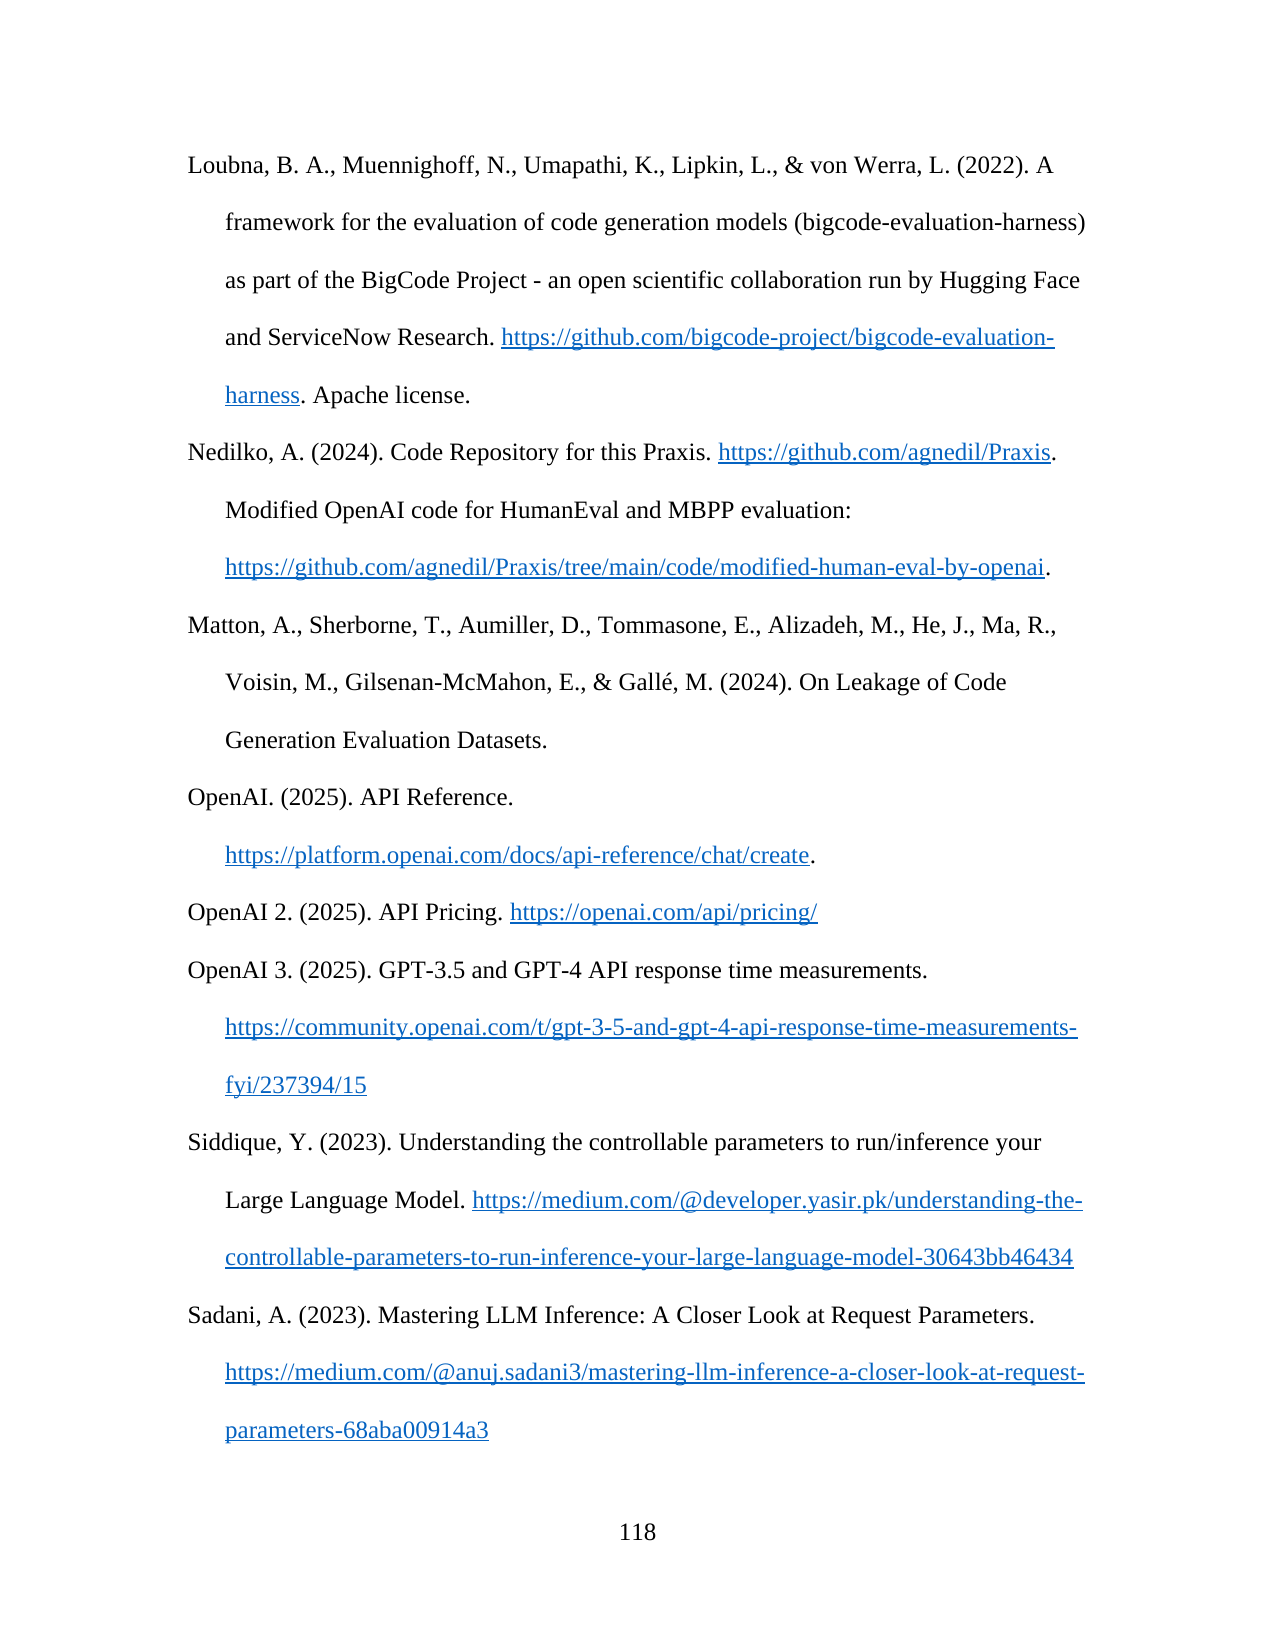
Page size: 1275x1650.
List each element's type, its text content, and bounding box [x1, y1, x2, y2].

text OpenAI 2. (2025). API Pricing. https://openai.com/api/pricing/ [187, 897, 1087, 926]
text Nedilko, A. (2024). Code Repository for this Praxis. https://github.com/agnedil/Praxis. Modified OpenAI code for HumanEval and MBPP evaluation: https://github.com/agnedil/Praxis/tree/main/code/modified-human-eval-by-openai. [187, 437, 1087, 581]
text Loubna, B. A., Muennighoff, N., Umapathi, K., Lipkin, L., & von Werra, L. (2022). A framework for the evaluation of code generation models (bigcode-evaluation-harness) as part of the BigCode Project - an open scientific collaboration run by Hugging Face and ServiceNow Research. https://github.com/bigcode-project/bigcode-evaluation-harness. Apache license. [187, 150, 1087, 409]
text Sadani, A. (2023). Mastering LLM Inference: A Closer Look at Request Parameters. https://medium.com/@anuj.sadani3/mastering-llm-inference-a-closer-look-at-request-parameters-68aba00914a3 [187, 1300, 1087, 1444]
text OpenAI. (2025). API Reference. https://platform.openai.com/docs/api-reference/chat/create. [187, 782, 1087, 869]
text Siddique, Y. (2023). Understanding the controllable parameters to run/inference your Large Language Model. https://medium.com/@developer.yasir.pk/understanding-the-controllable-parameters-to-run-inference-your-large-language-model-30643bb46434 [187, 1127, 1087, 1271]
text Matton, A., Sherborne, T., Aumiller, D., Tommasone, E., Alizadeh, M., He, J., Ma, R., Voisin, M., Gilsenan-McMahon, E., & Gallé, M. (2024). On Leakage of Code Generation Evaluation Datasets. [187, 610, 1087, 754]
text OpenAI 3. (2025). GPT-3.5 and GPT-4 API response time measurements. https://community.openai.com/t/gpt-3-5-and-gpt-4-api-response-time-measurements-fyi/237394/15 [187, 955, 1087, 1099]
